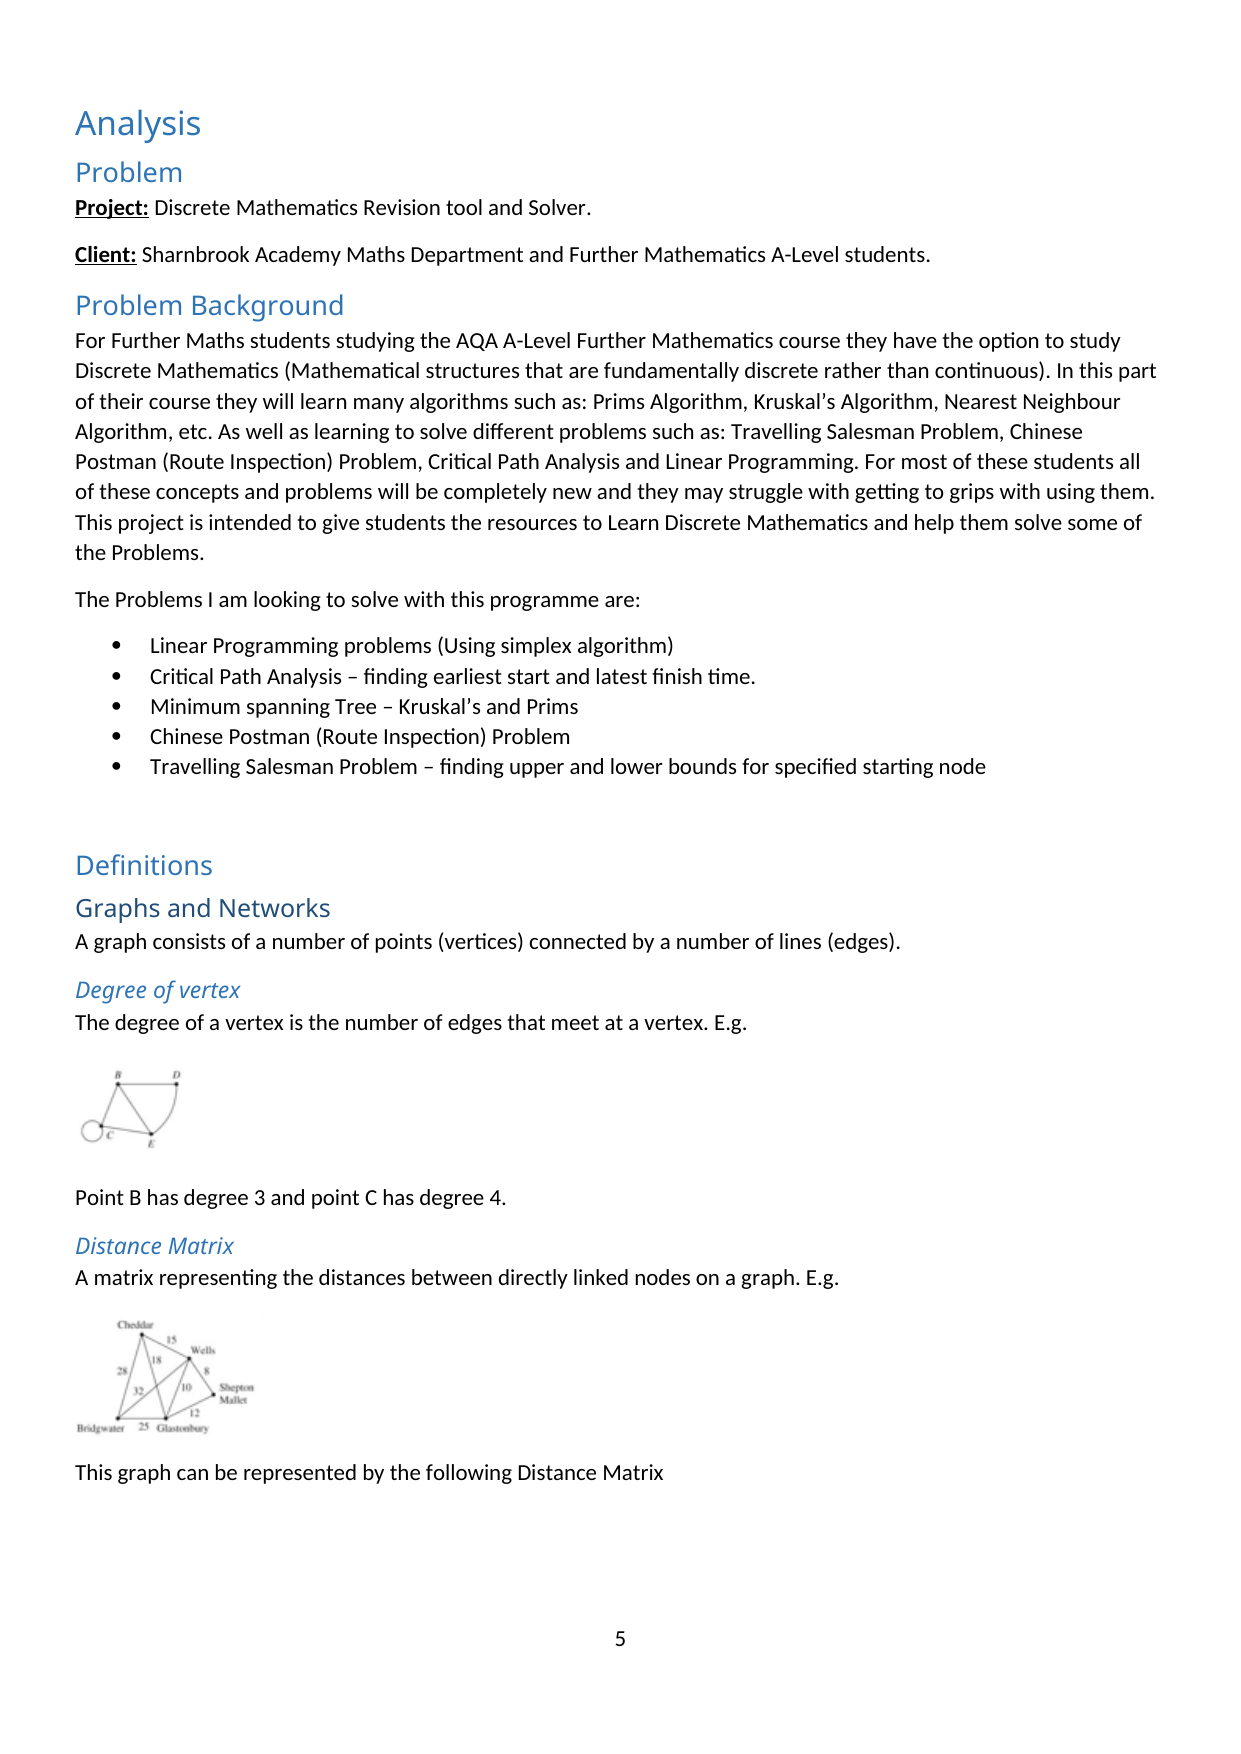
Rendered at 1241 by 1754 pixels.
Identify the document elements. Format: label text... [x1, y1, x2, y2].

list Chinese Postman (Route Inspection) Problem [112, 722, 1165, 750]
list Critical Path Analysis – finding earliest start and latest finish time. [112, 662, 1165, 690]
subtitle Problem Background [75, 287, 1165, 323]
subtitle Definitions [75, 846, 1165, 883]
list Linear Programming problems (Using simplex algorithm) [112, 632, 1165, 660]
subtitle Analysis [75, 100, 1165, 145]
subtitle Distance Matrix [75, 1229, 1165, 1261]
text For Further Maths students studying the AQA A-Level Further Mathematics course they have the option to study Discrete Mathematics (Mathematical structures that are fundamentally discrete rather than continuous). In this part of their course they will learn many algorithms such as: Prims Algorithm, Kruskal’s Algorithm, Nearest Neighbour Algorithm, etc. As well as learning to solve different problems such as: Travelling Salesman Problem, Chinese Postman (Route Inspection) Problem, Critical Path Analysis and Linear Programming. For most of these students all of these concepts and problems will be completely new and they may struggle with getting to grips with using them. This project is intended to give students the resources to Learn Discrete Mathematics and help them solve some of the Problems. [75, 326, 1165, 566]
list Travelling Salesman Problem – finding upper and lower bounds for specified starting node [112, 752, 1165, 781]
text The Problems I am looking to solve with this programme are: [75, 585, 1165, 613]
text A graph consists of a number of points (vertices) connected by a number of lines (edges). [75, 927, 1165, 955]
text Project: Discrete Mathematics Revision tool and Solver. [75, 193, 1165, 221]
text Point B has degree 3 and point C has degree 4. [75, 1183, 1165, 1211]
text The degree of a vertex is the number of edges that meet at a vertex. E.g. [75, 1008, 1165, 1036]
picture [75, 1054, 196, 1164]
text This graph can be represented by the following Distance Matrix [75, 1310, 1165, 1486]
text A matrix representing the distances between directly linked nodes on a graph. E.g. [75, 1263, 1165, 1291]
subtitle Graphs and Networks [75, 890, 1165, 924]
subtitle Degree of vertex [75, 974, 1165, 1005]
text Client: Sharnbrook Academy Maths Department and Further Mathematics A-Level students. [75, 240, 1165, 268]
list Minimum spanning Tree – Kruskal’s and Prims [112, 692, 1165, 720]
subtitle Problem [75, 153, 1165, 190]
picture [75, 1310, 263, 1456]
